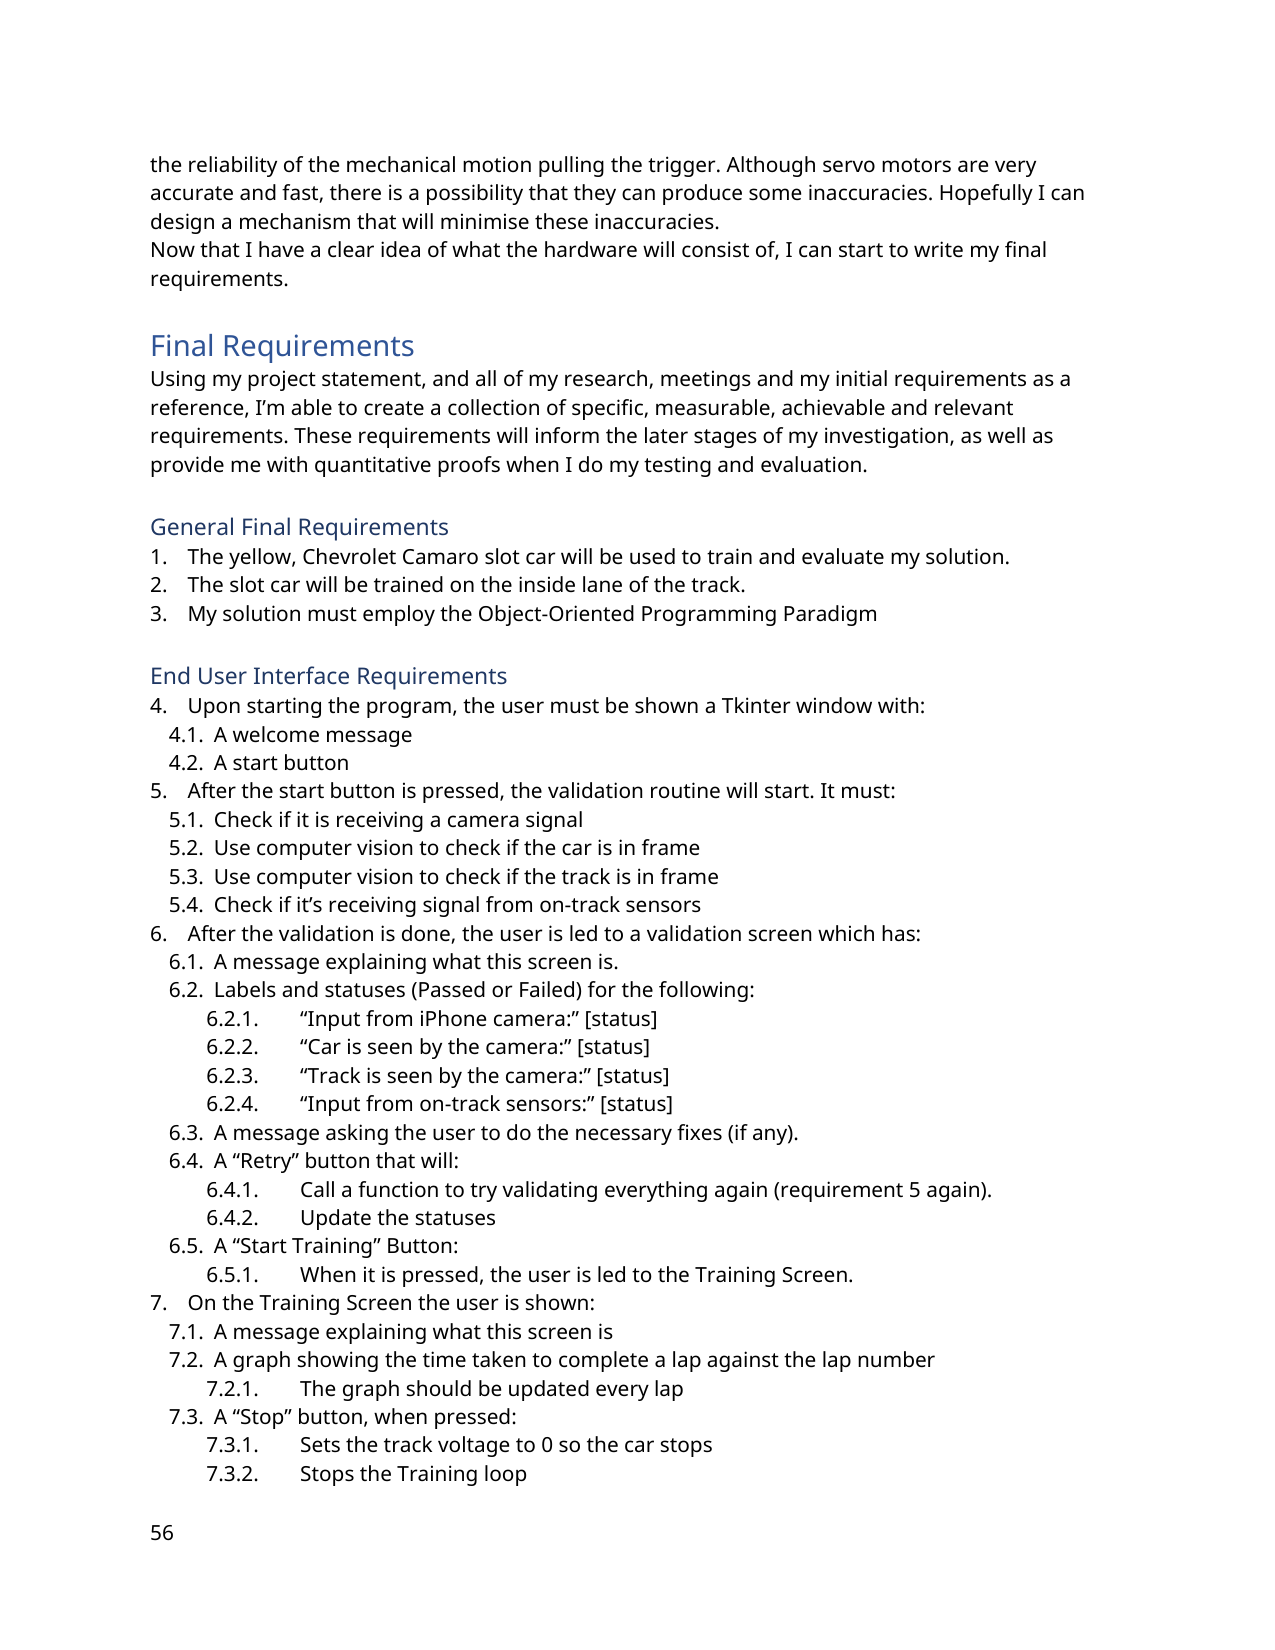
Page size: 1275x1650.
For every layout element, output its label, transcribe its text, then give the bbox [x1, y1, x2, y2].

list A message asking the user to do the necessary fixes (if any). [169, 1118, 1125, 1146]
list A “Start Training” Button: [169, 1232, 1125, 1260]
list “Input from on-track sensors:” [status] [206, 1089, 1125, 1118]
list A “Retry” button that will: [169, 1146, 1125, 1175]
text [150, 150, 1125, 235]
list Update the statuses [206, 1203, 1125, 1232]
list Check if it’s receiving signal from on-track sensors [169, 890, 1125, 919]
subtitle Final Requirements [150, 325, 1125, 364]
list A “Stop” button, when pressed: [169, 1402, 1125, 1431]
list Check if it is receiving a camera signal [169, 805, 1125, 833]
text Using my project statement, and all of my research, meetings and my initial requirements as a reference, I’m able to create a collection of specific, measurable, achievable and relevant requirements. These requirements will inform the later stages of my investigation, as well as provide me with quantitative proofs when I do my testing and evaluation. [150, 364, 1125, 478]
list A welcome message [169, 720, 1125, 748]
list On the Training Screen the user is shown: [150, 1288, 1125, 1317]
list “Track is seen by the camera:” [status] [206, 1061, 1125, 1089]
list A start button [169, 748, 1125, 777]
list The slot car will be trained on the inside lane of the track. [150, 571, 1125, 599]
list A message explaining what this screen is. [169, 947, 1125, 976]
list A graph showing the time taken to complete a lap against the lap number [169, 1345, 1125, 1374]
list After the validation is done, the user is led to a validation screen which has: [150, 919, 1125, 947]
list Call a function to try validating everything again (requirement 5 again). [206, 1175, 1125, 1203]
list Labels and statuses (Passed or Failed) for the following: [169, 976, 1125, 1004]
list Stops the Training loop [206, 1459, 1125, 1487]
list Use computer vision to check if the car is in frame [169, 833, 1125, 862]
list Upon starting the program, the user must be shown a Tkinter window with: [150, 691, 1125, 720]
subtitle End User Interface Requirements [150, 660, 1125, 691]
list When it is pressed, the user is led to the Training Screen. [206, 1260, 1125, 1288]
subtitle General Final Requirements [150, 511, 1125, 542]
list “Input from iPhone camera:” [status] [206, 1004, 1125, 1032]
text Now that I have a clear idea of what the hardware will consist of, I can start to write my final requirements. [150, 235, 1125, 292]
list “Car is seen by the camera:” [status] [206, 1032, 1125, 1061]
list After the start button is pressed, the validation routine will start. It must: [150, 777, 1125, 805]
list A message explaining what this screen is [169, 1317, 1125, 1345]
list The yellow, Chevrolet Camaro slot car will be used to train and evaluate my solution. [150, 542, 1125, 571]
list Use computer vision to check if the track is in frame [169, 862, 1125, 890]
list The graph should be updated every lap [206, 1374, 1125, 1402]
list My solution must employ the Object-Oriented Programming Paradigm [150, 599, 1125, 627]
list Sets the track voltage to 0 so the car stops [206, 1431, 1125, 1459]
